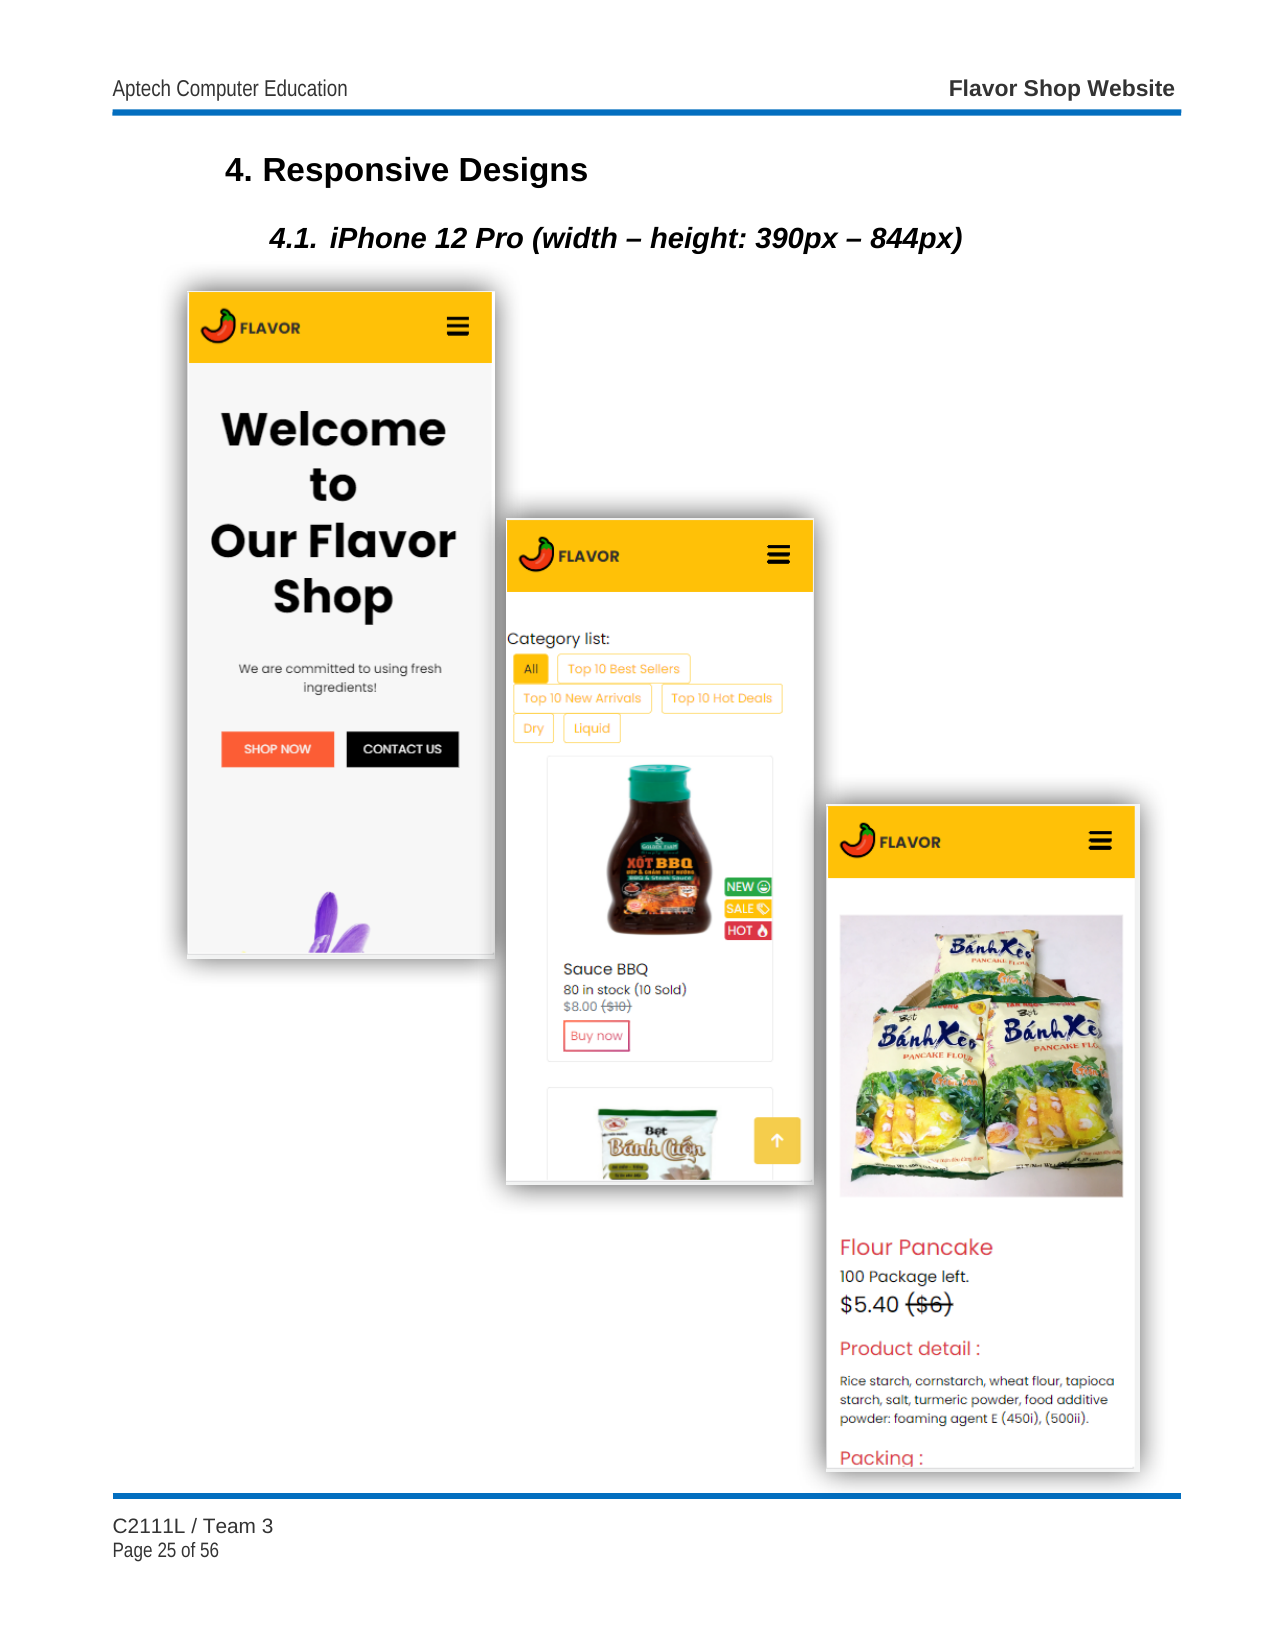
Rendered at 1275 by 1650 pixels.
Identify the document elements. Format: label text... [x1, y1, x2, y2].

picture [826, 804, 1140, 1472]
picture [187, 291, 495, 959]
subtitle Responsive Designs [225, 150, 1106, 188]
picture [506, 518, 814, 1185]
subtitle iPhone 12 Pro (width – height: 390px – 844px) [269, 221, 1106, 254]
